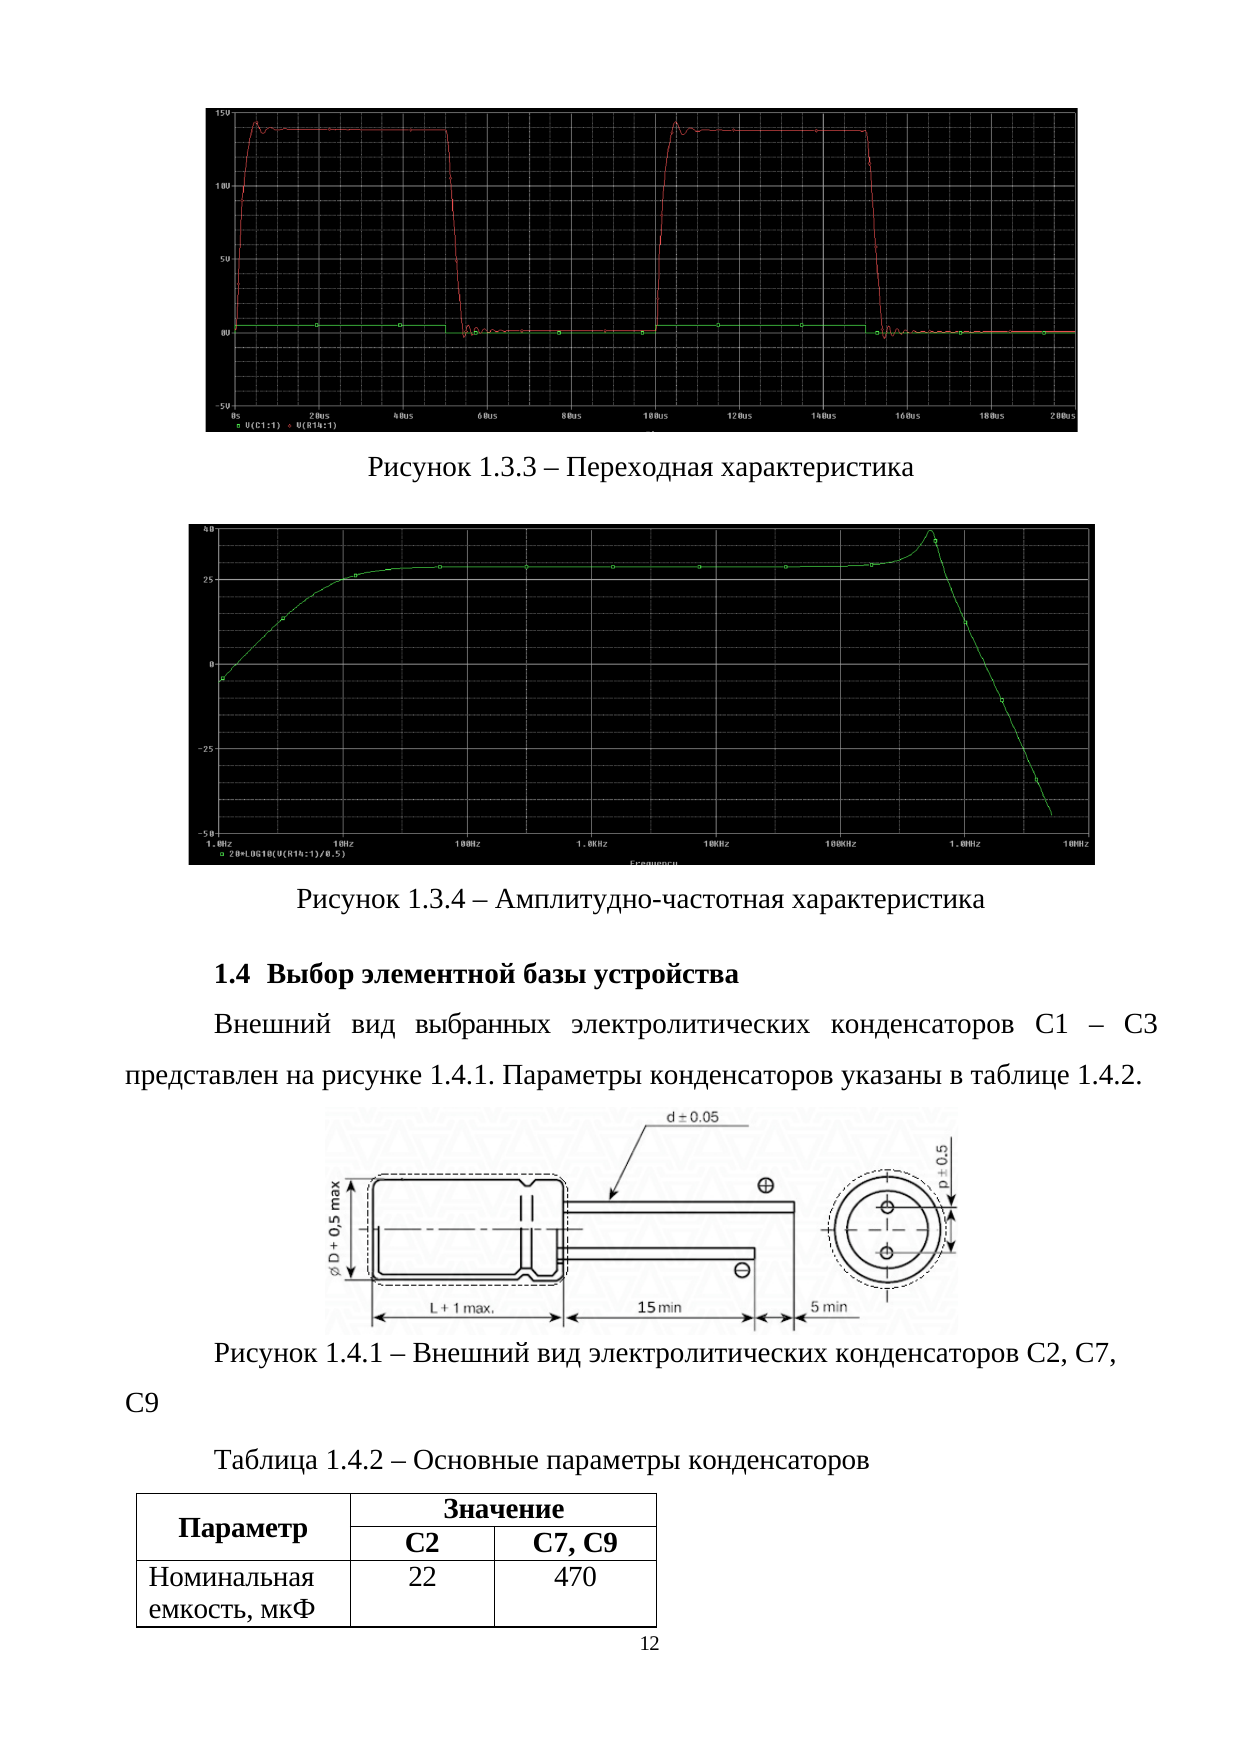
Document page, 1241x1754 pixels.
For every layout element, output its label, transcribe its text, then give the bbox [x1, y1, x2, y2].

table_cell 22 [351, 1561, 494, 1626]
text Рисунок 1.3.4 – Амплитудно-частотная характеристика [125, 881, 1156, 914]
table_cell 470 [495, 1561, 656, 1626]
picture [205, 108, 1078, 432]
text Внешний вид выбранных электролитических конденсаторов С1 – С3 представлен на рисунке 1.4.1. Параметры конденсаторов указаны в таблице 1.4.2. [125, 1007, 1158, 1091]
subtitle Выбор элементной базы устройства [214, 956, 1238, 990]
text Рисунок 1.4.1 – Внешний вид электролитических конденсаторов С2, С7, С9 [125, 1335, 1157, 1418]
picture [325, 1107, 959, 1335]
table_cell С7, С9 [495, 1527, 656, 1559]
text Рисунок 1.3.3 – Переходная характеристика [125, 449, 1156, 482]
table_header Значение [351, 1494, 656, 1526]
picture [188, 524, 1095, 865]
table_cell С2 [351, 1527, 494, 1559]
table_cell Номинальная емкость, мкФ [137, 1561, 350, 1626]
table_header Параметр [137, 1494, 350, 1559]
text Таблица 1.4.2 – Основные параметры конденсаторов [125, 1442, 1158, 1476]
